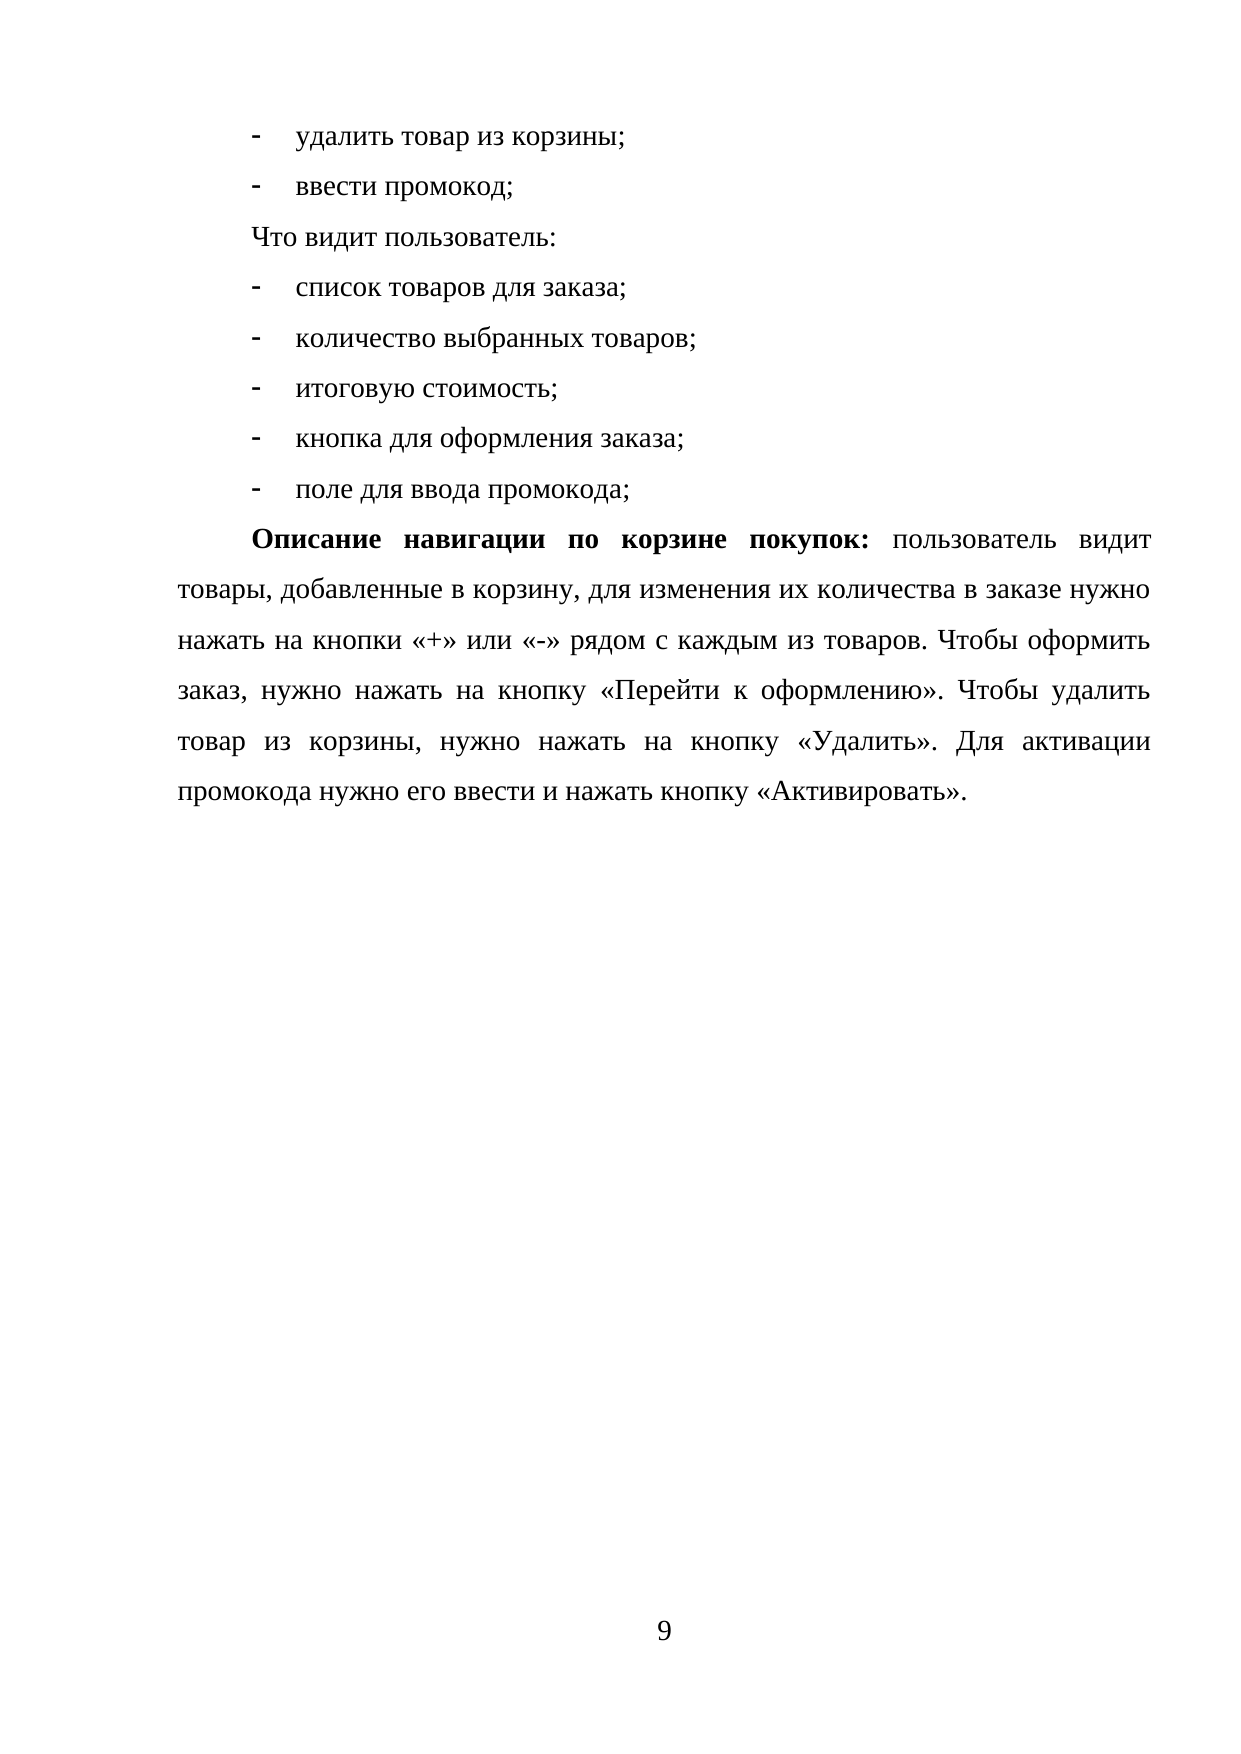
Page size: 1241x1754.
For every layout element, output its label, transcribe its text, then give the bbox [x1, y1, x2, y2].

list кнопка для оформления заказа; [177, 421, 1152, 454]
text Что видит пользователь: [177, 219, 1152, 252]
list список товаров для заказа; [177, 269, 1152, 303]
list поле для ввода промокода; [177, 471, 1152, 504]
text Описание навигации по корзине покупок: пользователь видит товары, добавленные в корзину, для изменения их количества в заказе нужно нажать на кнопки «+» или «-» рядом с каждым из товаров. Чтобы оформить заказ, нужно нажать на кнопку «Перейти к оформлению». Чтобы удалить товар из корзины, нужно нажать на кнопку «Удалить». Для активации промокода нужно его ввести и нажать кнопку «Активировать». [177, 521, 1152, 806]
list удалить товар из корзины; [177, 118, 1152, 152]
list ввести промокод; [177, 168, 1152, 202]
list количество выбранных товаров; [177, 320, 1152, 353]
list итоговую стоимость; [177, 370, 1152, 404]
